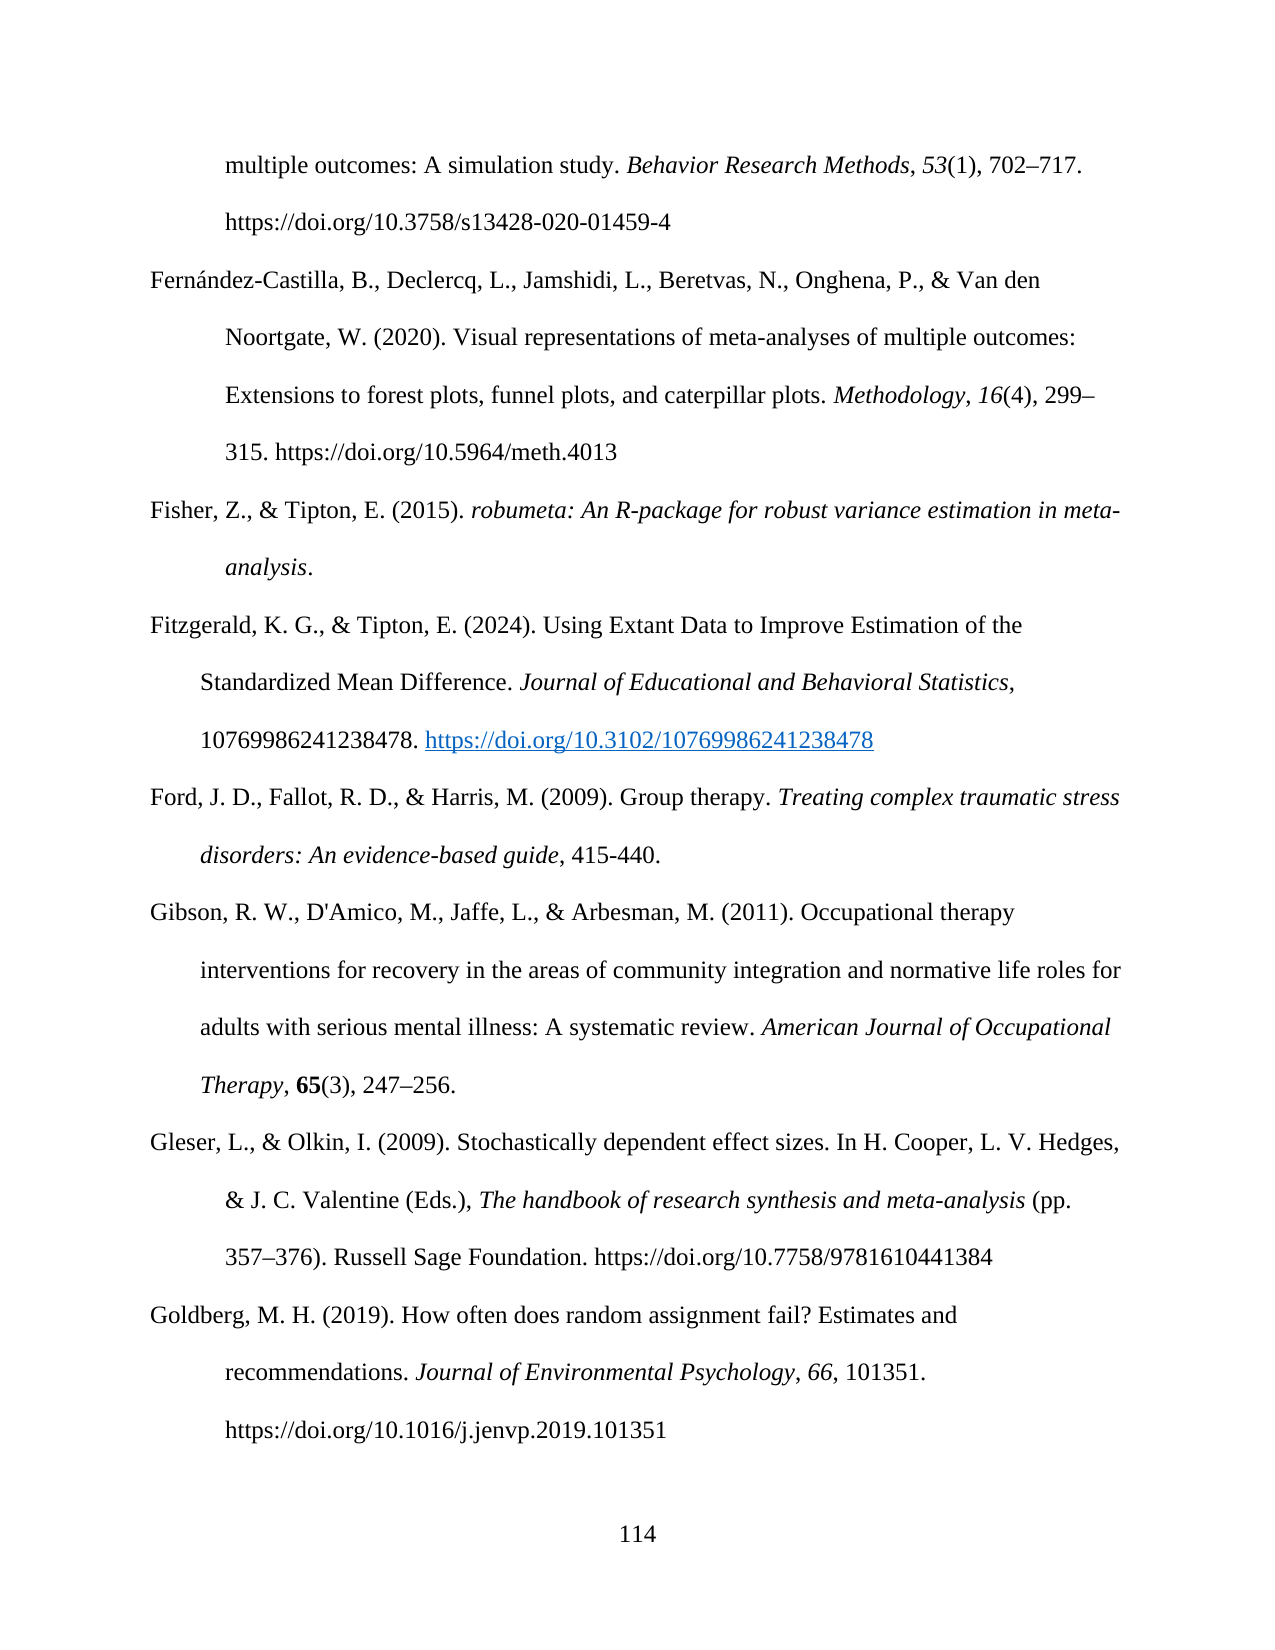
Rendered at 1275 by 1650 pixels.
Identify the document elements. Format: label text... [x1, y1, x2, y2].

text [150, 150, 1125, 236]
text Fitzgerald, K. G., & Tipton, E. (2024). Using Extant Data to Improve Estimation of the Standardized Mean Difference. Journal of Educational and Behavioral Statistics, 10769986241238478. https://doi.org/10.3102/10769986241238478 [150, 610, 1125, 754]
text Fisher, Z., & Tipton, E. (2015). robumeta: An R-package for robust variance estimation in meta-analysis. [150, 495, 1125, 581]
text Fernández-Castilla, B., Declercq, L., Jamshidi, L., Beretvas, N., Onghena, P., & Van den Noortgate, W. (2020). Visual representations of meta-analyses of multiple outcomes: Extensions to forest plots, funnel plots, and caterpillar plots. Methodology, 16(4), 299–315. https://doi.org/10.5964/meth.4013 [150, 265, 1125, 466]
text Gleser, L., & Olkin, I. (2009). Stochastically dependent effect sizes. In H. Cooper, L. V. Hedges, & J. C. Valentine (Eds.), The handbook of research synthesis and meta-analysis (pp. 357–376). Russell Sage Foundation. https://doi.org/10.7758/9781610441384 [150, 1127, 1125, 1271]
text Gibson, R. W., D'Amico, M., Jaffe, L., & Arbesman, M. (2011). Occupational therapy interventions for recovery in the areas of community integration and normative life roles for adults with serious mental illness: A systematic review. American Journal of Occupational Therapy, 65(3), 247–256. [150, 897, 1125, 1099]
text Goldberg, M. H. (2019). How often does random assignment fail? Estimates and recommendations. Journal of Environmental Psychology, 66, 101351. https://doi.org/10.1016/j.jenvp.2019.101351 [150, 1300, 1125, 1444]
text Ford, J. D., Fallot, R. D., & Harris, M. (2009). Group therapy. Treating complex traumatic stress disorders: An evidence-based guide, 415-440. [150, 782, 1125, 869]
